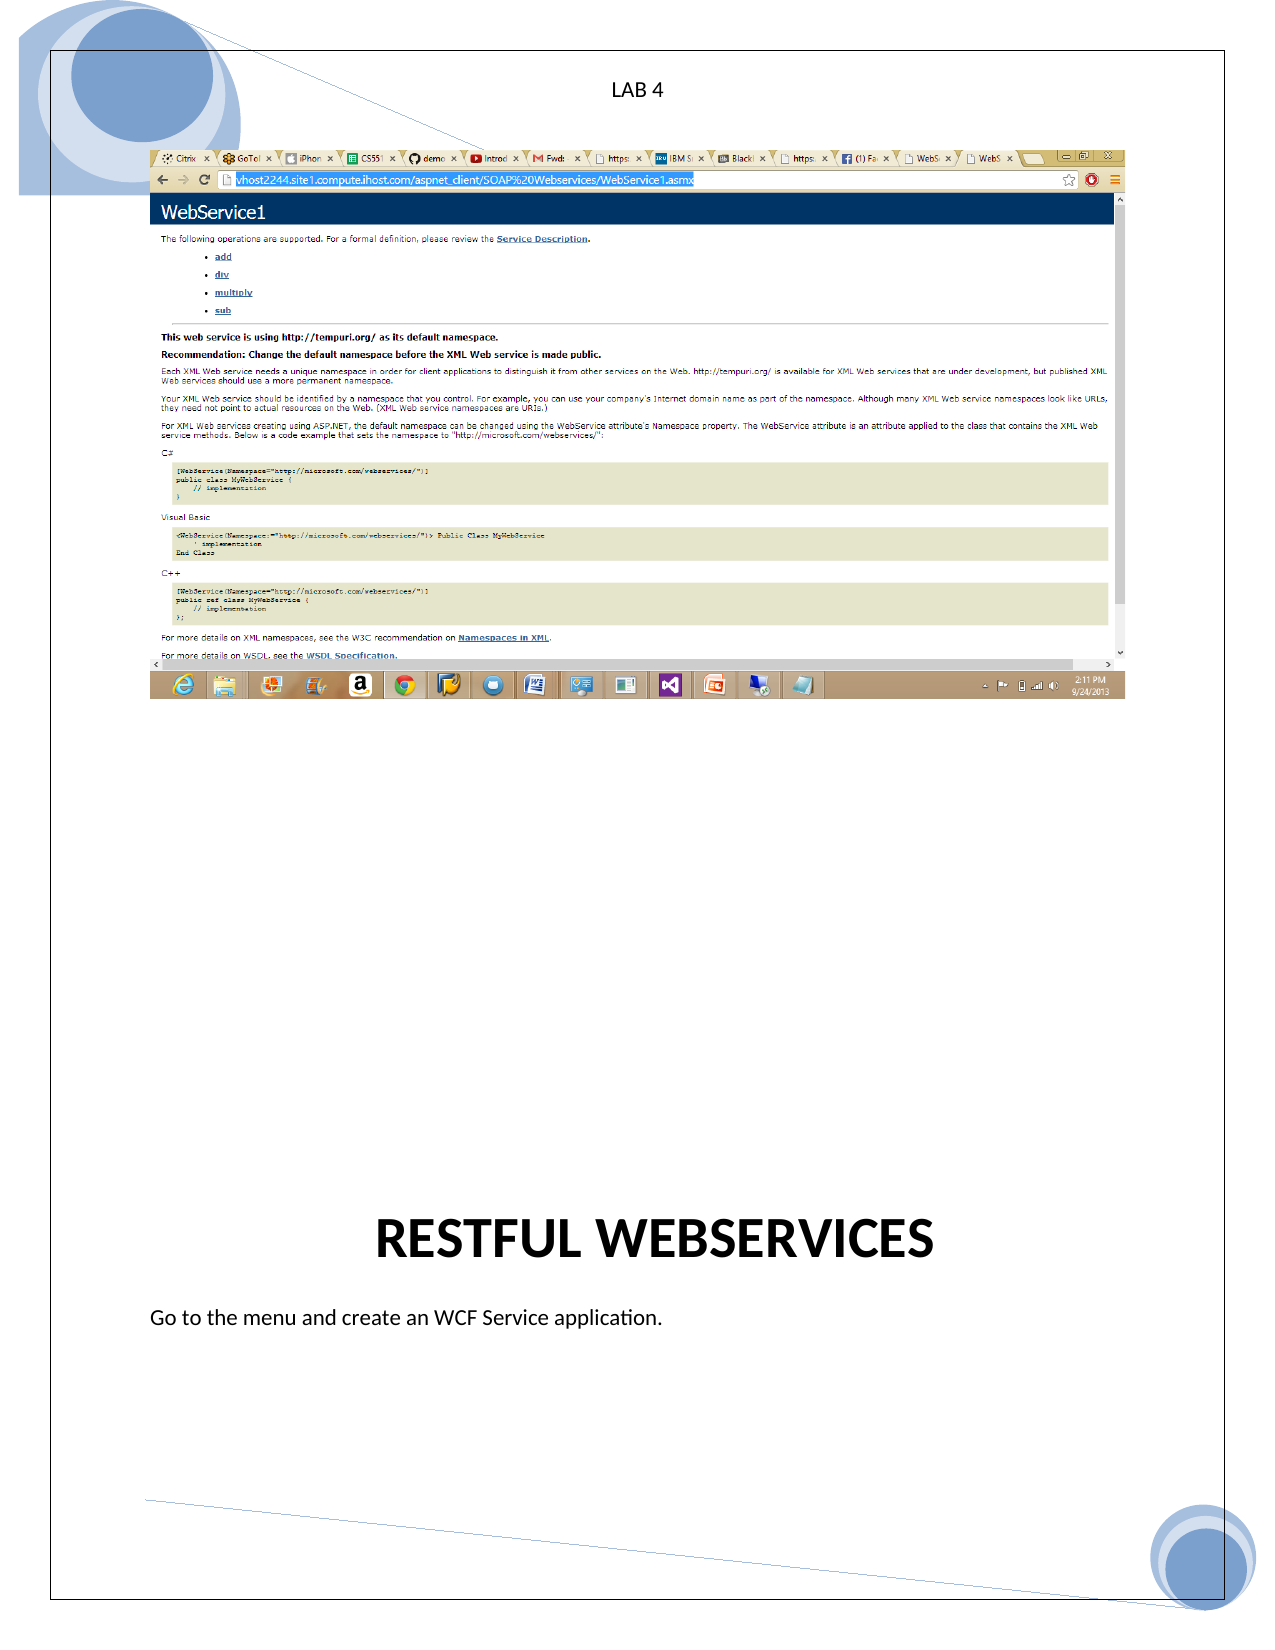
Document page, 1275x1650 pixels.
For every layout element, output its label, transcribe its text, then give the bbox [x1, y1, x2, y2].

picture [150, 150, 1125, 699]
text Go to the menu and create an WCF Service application. [150, 1303, 1125, 1331]
text RESTFUL WEBSERVICES [150, 1200, 1125, 1272]
